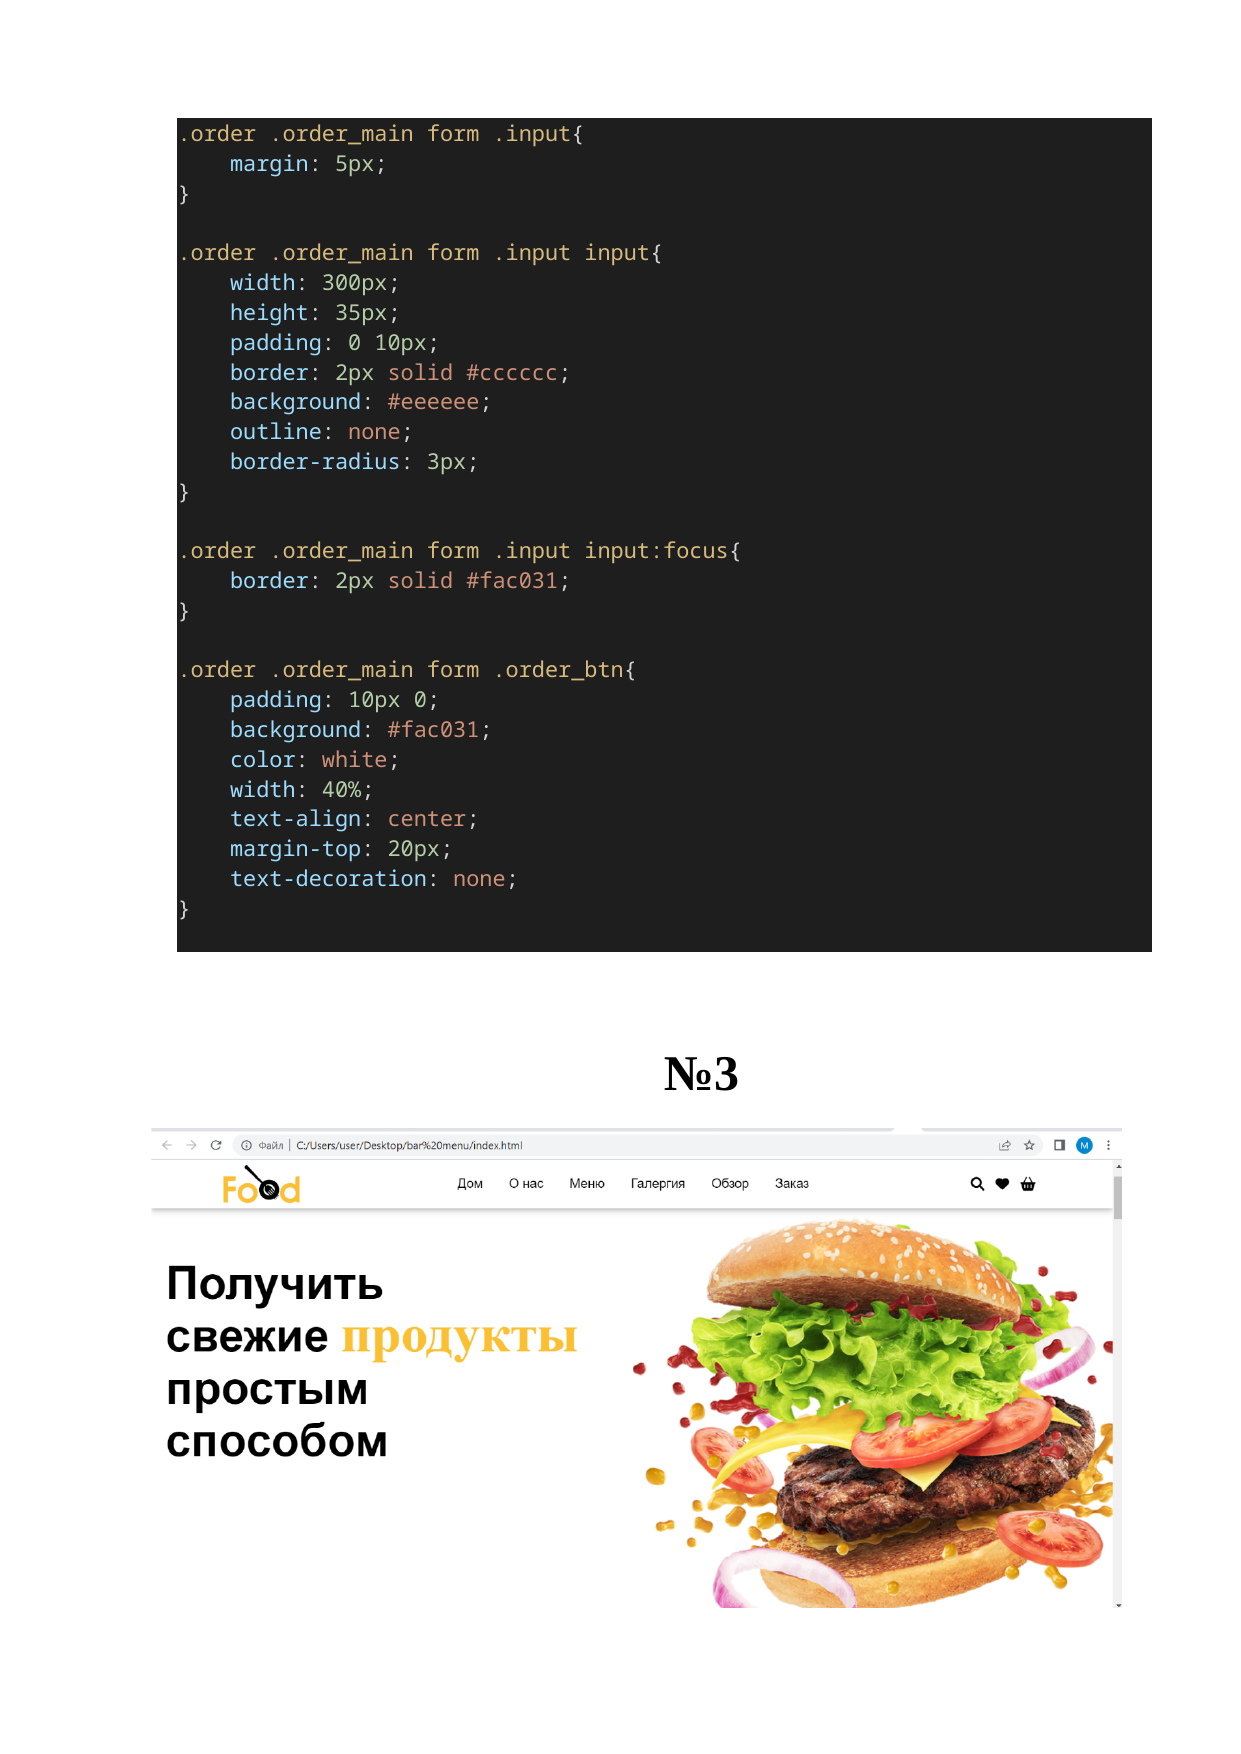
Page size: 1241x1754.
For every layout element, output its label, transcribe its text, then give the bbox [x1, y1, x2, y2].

text background: #fac031; [177, 714, 1152, 744]
text outline: none; [177, 416, 1152, 446]
text text-decoration: none; [177, 863, 1152, 893]
text .order .order_main form .order_btn{ [177, 654, 1152, 684]
text №3 [177, 1043, 1152, 1101]
text height: 35px; [177, 297, 1152, 327]
text } [177, 893, 1152, 922]
text margin: 5px; [177, 148, 1152, 178]
text padding: 0 10px; [177, 327, 1152, 356]
text width: 40%; [177, 773, 1152, 803]
text padding: 10px 0; [177, 684, 1152, 714]
text background: #eeeeee; [177, 386, 1152, 416]
text margin-top: 20px; [177, 833, 1152, 863]
text border-radius: 3px; [177, 446, 1152, 476]
text .order .order_main form .input input{ [177, 237, 1152, 267]
text text-align: center; [177, 803, 1152, 833]
text } [177, 595, 1152, 624]
picture [150, 1128, 1121, 1607]
text } [177, 178, 1152, 207]
text border: 2px solid #fac031; [177, 565, 1152, 595]
text .order .order_main form .input input:focus{ [177, 535, 1152, 565]
text width: 300px; [177, 267, 1152, 297]
text color: white; [177, 744, 1152, 773]
text .order .order_main form .input{ [177, 118, 1152, 148]
text } [177, 476, 1152, 505]
text border: 2px solid #cccccc; [177, 356, 1152, 386]
